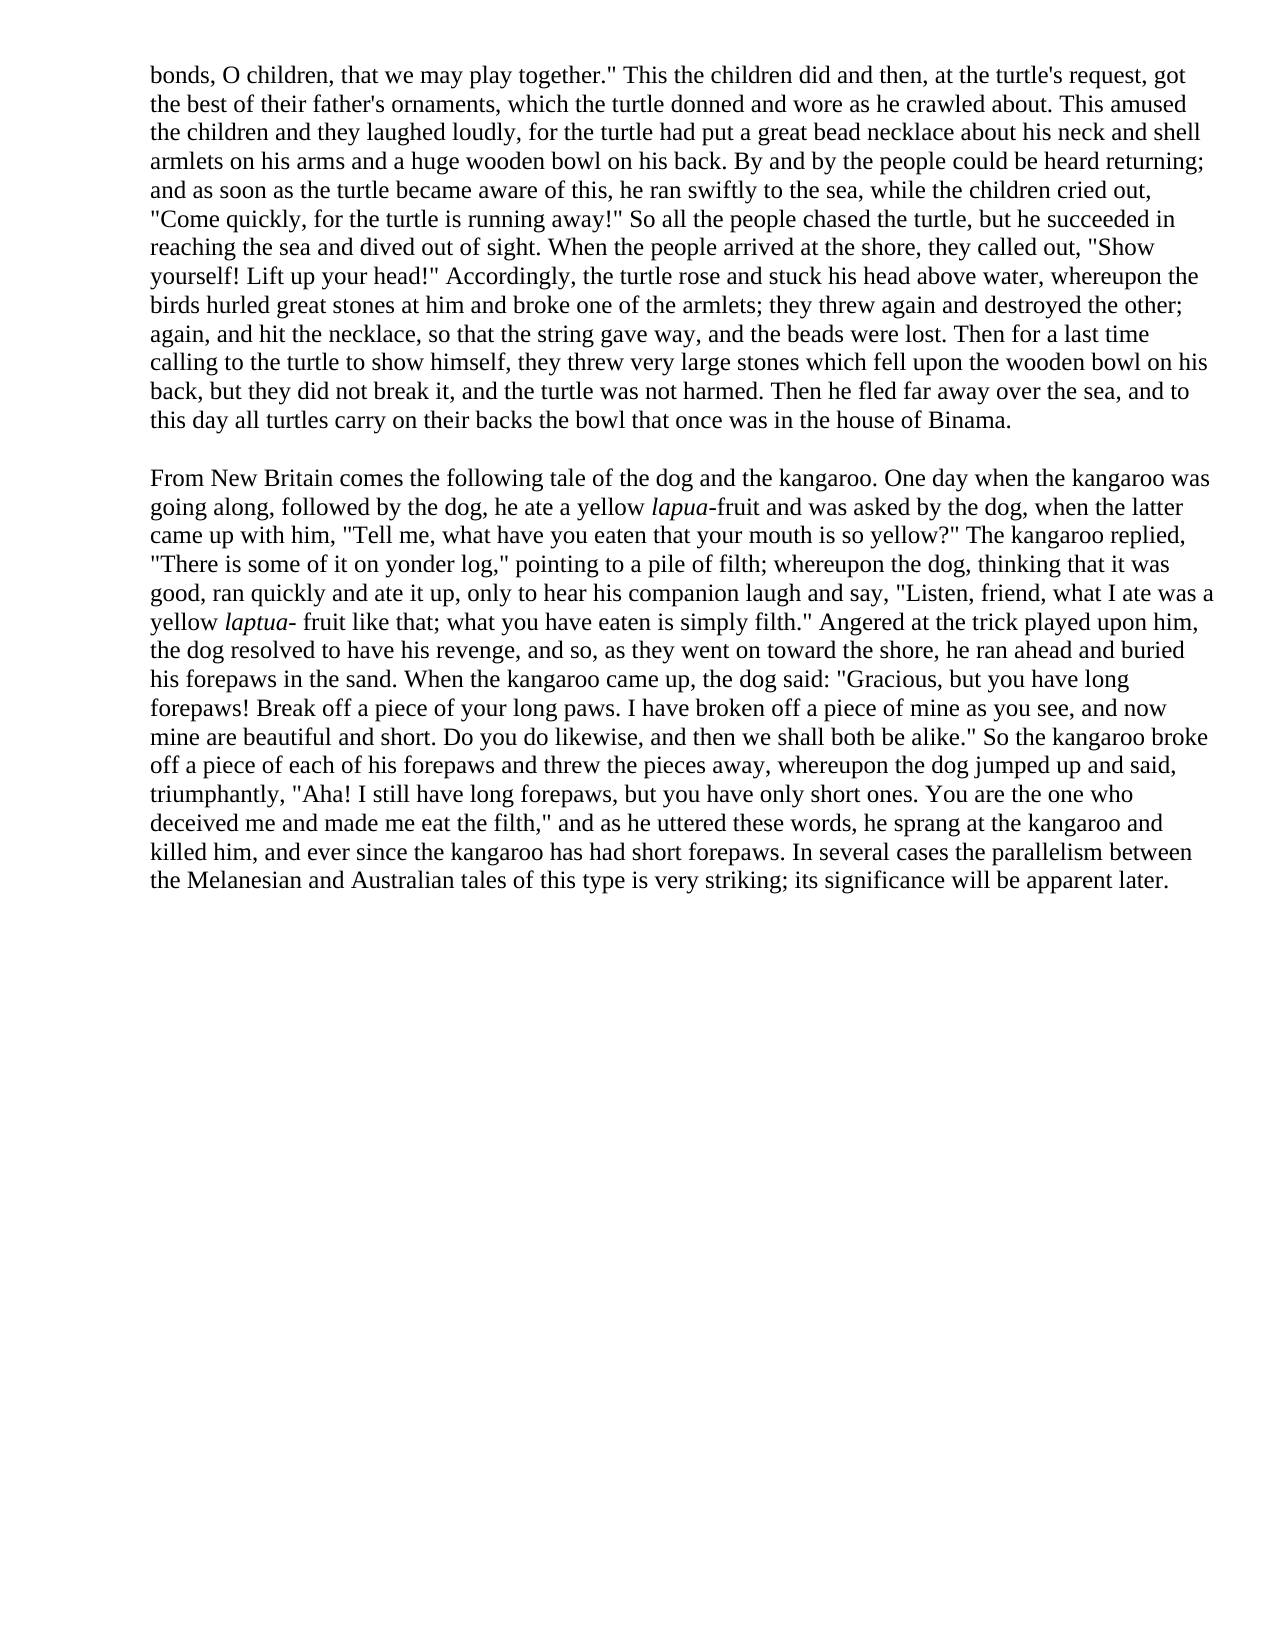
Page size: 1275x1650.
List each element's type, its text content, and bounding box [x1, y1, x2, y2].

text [150, 60, 1215, 434]
text From New Britain comes the following tale of the dog and the kangaroo. One day when the kangaroo was going along, followed by the dog, he ate a yellow lapua-fruit and was asked by the dog, when the latter came up with him, "Tell me, what have you eaten that your mouth is so yellow?" The kangaroo replied, "There is some of it on yonder log," pointing to a pile of filth; whereupon the dog, thinking that it was good, ran quickly and ate it up, only to hear his companion laugh and say, "Listen, friend, what I ate was a yellow laptua- fruit like that; what you have eaten is simply filth." Angered at the trick played upon him, the dog resolved to have his revenge, and so, as they went on toward the shore, he ran ahead and buried his forepaws in the sand. When the kangaroo came up, the dog said: "Gracious, but you have long forepaws! Break off a piece of your long paws. I have broken off a piece of mine as you see, and now mine are beautiful and short. Do you do likewise, and then we shall both be alike." So the kangaroo broke off a piece of each of his forepaws and threw the pieces away, whereupon the dog jumped up and said, triumphantly, "Aha! I still have long forepaws, but you have only short ones. You are the one who deceived me and made me eat the filth," and as he uttered these words, he sprang at the kangaroo and killed him, and ever since the kangaroo has had short forepaws. In several cases the parallelism between the Melanesian and Australian tales of this type is very striking; its significance will be apparent later. [150, 463, 1215, 894]
